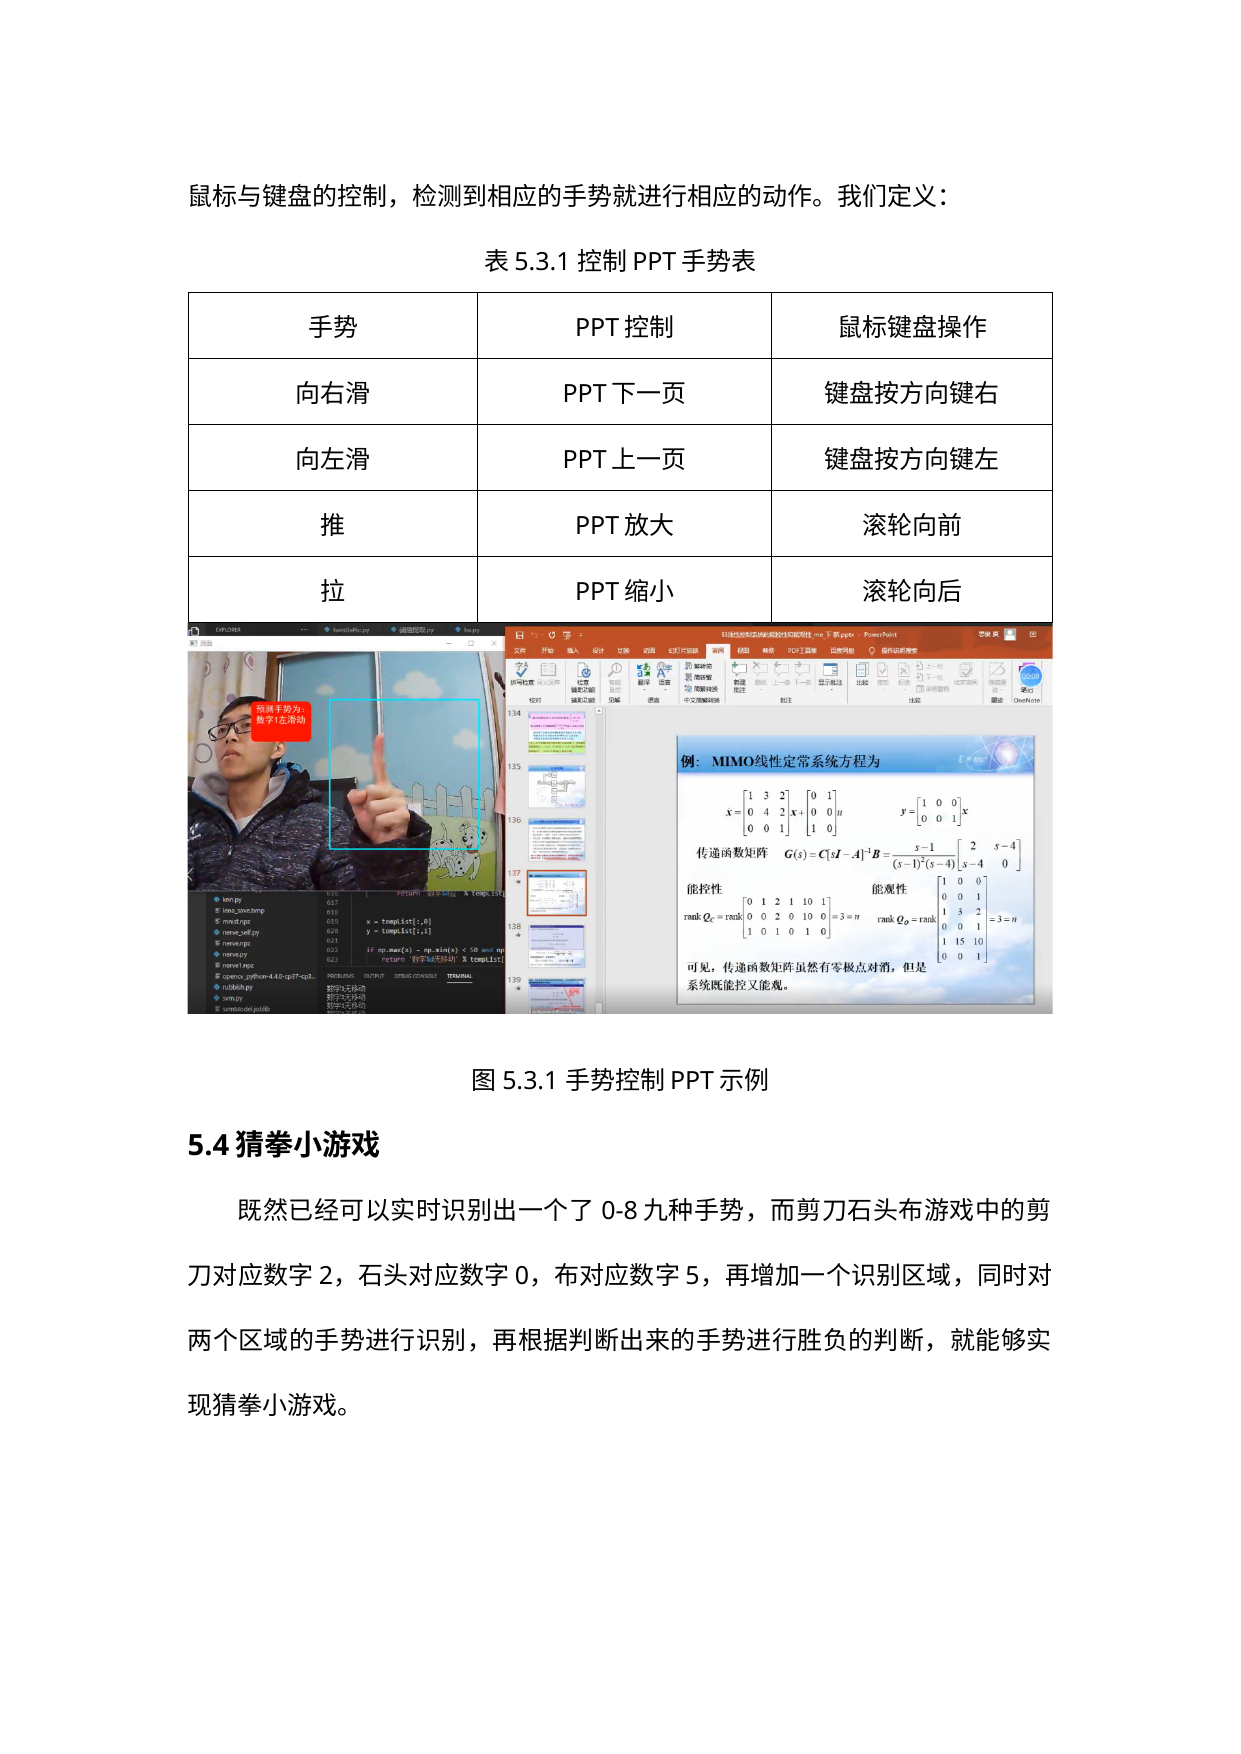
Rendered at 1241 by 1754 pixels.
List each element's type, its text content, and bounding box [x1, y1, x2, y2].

picture [187, 623, 1053, 1014]
table_cell PPT下一页 [478, 359, 771, 424]
table_cell 键盘按方向键左 [772, 425, 1052, 490]
table_cell PPT上一页 [478, 425, 771, 490]
table_header 手势 [189, 293, 477, 358]
table_cell 向左滑 [189, 425, 477, 490]
text 既然已经可以实时识别出一个了0-8九种手势，而剪刀石头布游戏中的剪刀对应数字2，石头对应数字0，布对应数字5，再增加一个识别区域，同时对两个区域的手势进行识别，再根据判断出来的手势进行胜负的判断，就能够实现猜拳小游戏。 [187, 1176, 1053, 1436]
table_cell PPT缩小 [478, 557, 771, 622]
table_cell PPT放大 [478, 491, 771, 556]
text 图 5.3.1 手势控制PPT示例 [187, 1046, 1053, 1111]
text 表5.3.1 控制PPT手势表 [187, 227, 1053, 292]
table_cell 向右滑 [189, 359, 477, 424]
table_cell 键盘按方向键右 [772, 359, 1052, 424]
table_cell 滚轮向后 [772, 557, 1052, 622]
table_cell 拉 [189, 557, 477, 622]
table_header PPT控制 [478, 293, 771, 358]
table_cell 推 [189, 491, 477, 556]
subtitle 5.4猜拳小游戏 [187, 1111, 1053, 1176]
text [187, 162, 1053, 227]
table_header 鼠标键盘操作 [772, 293, 1052, 358]
table_cell 滚轮向前 [772, 491, 1052, 556]
